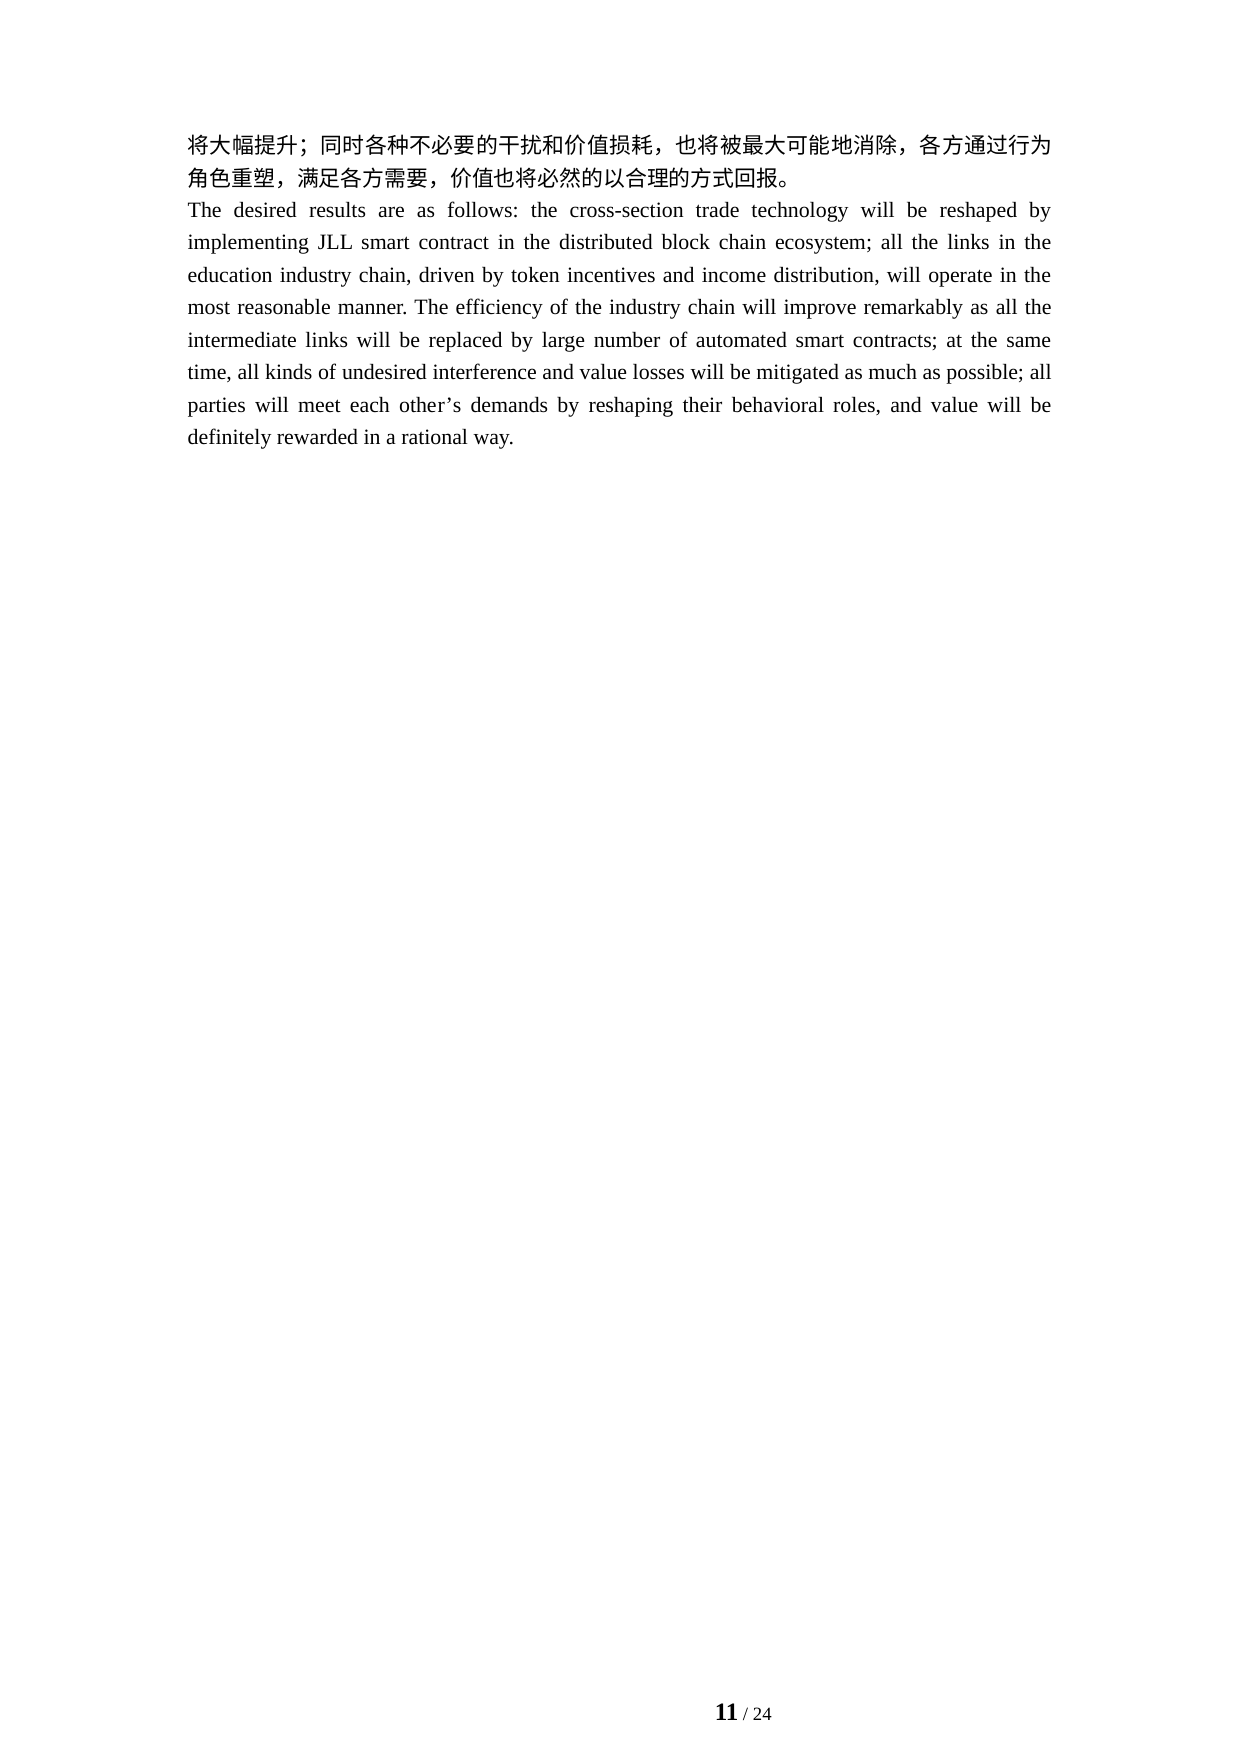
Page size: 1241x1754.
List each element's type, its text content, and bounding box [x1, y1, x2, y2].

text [187, 128, 1053, 193]
text The desired results are as follows: the cross-section trade technology will be reshaped by implementing JLL smart contract in the distributed block chain ecosystem; all the links in the education industry chain, driven by token incentives and income distribution, will operate in the most reasonable manner. The efficiency of the industry chain will improve remarkably as all the intermediate links will be replaced by large number of automated smart contracts; at the same time, all kinds of undesired interference and value losses will be mitigated as much as possible; all parties will meet each other’s demands by reshaping their behavioral roles, and value will be definitely rewarded in a rational way. [187, 193, 1053, 453]
